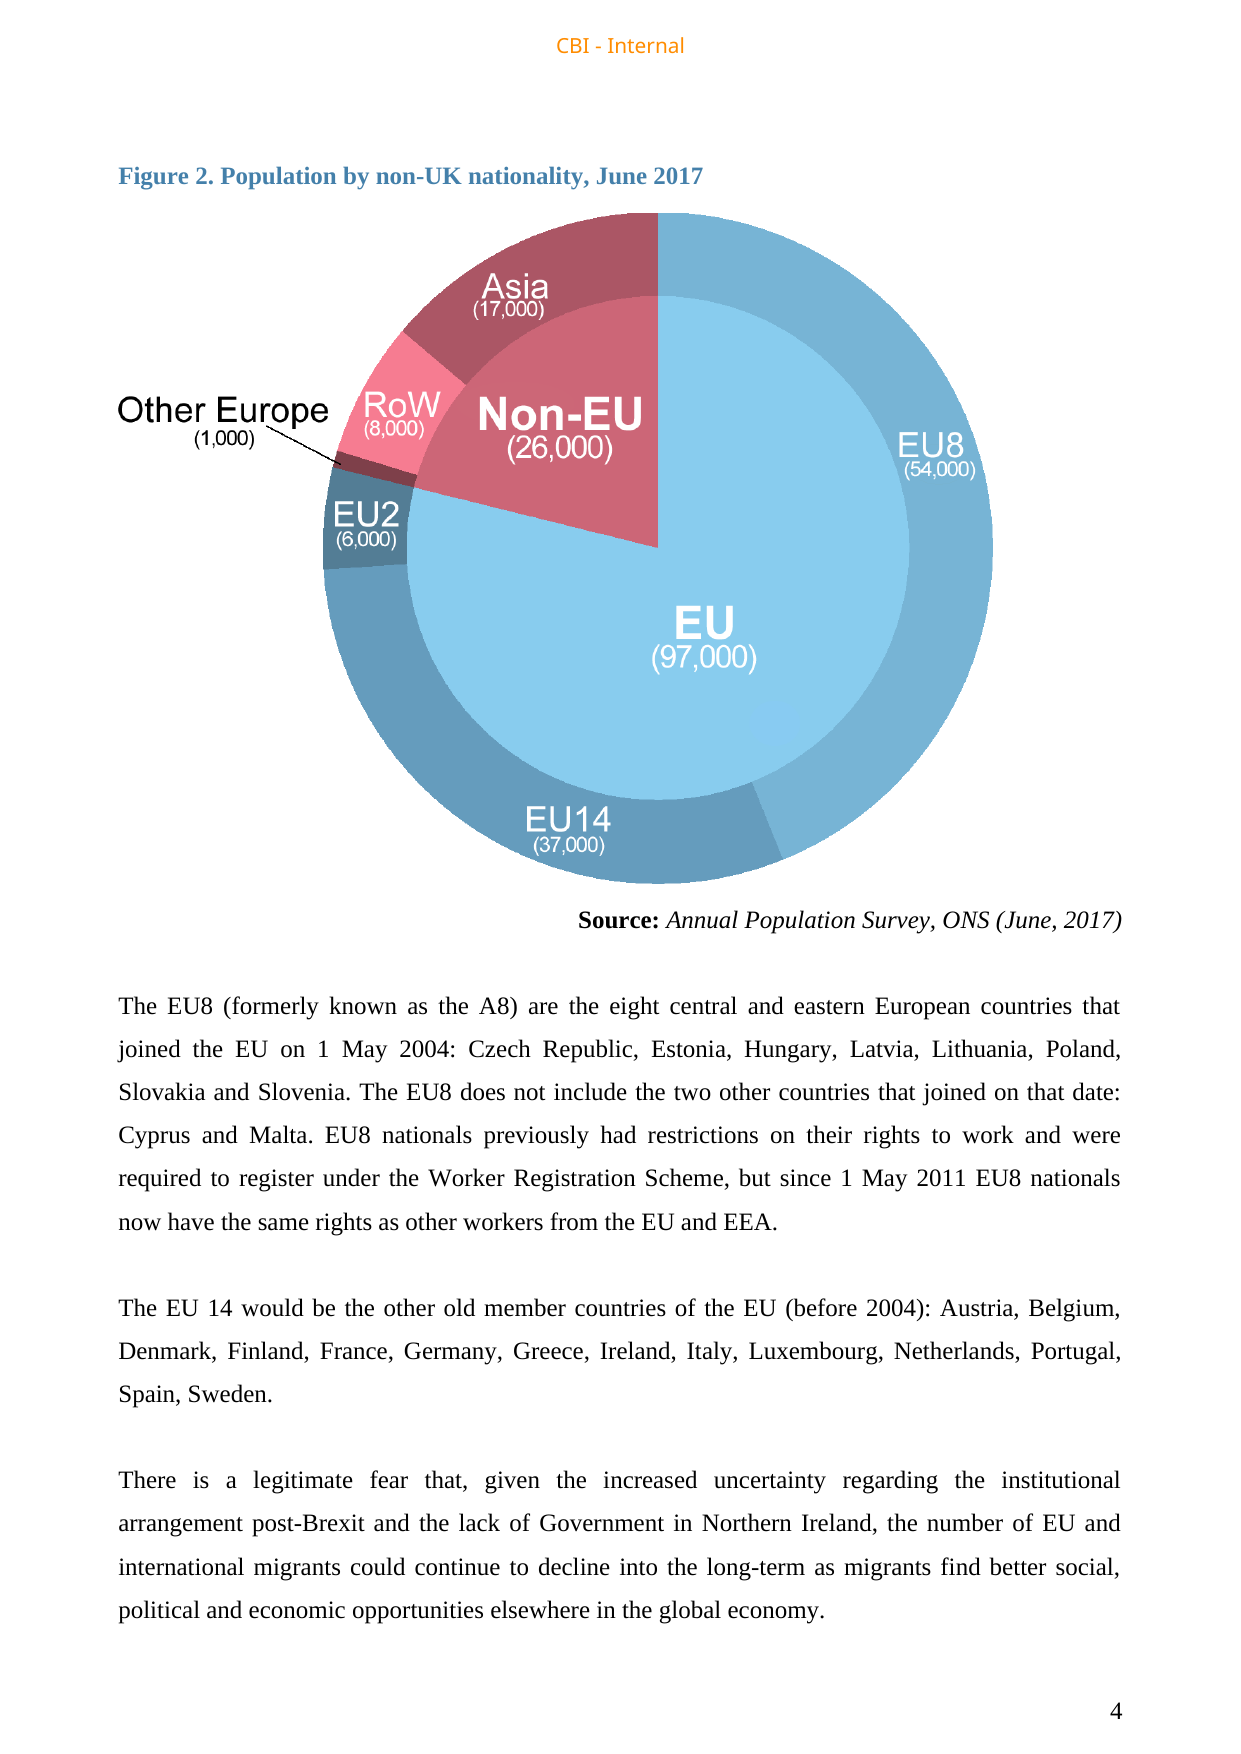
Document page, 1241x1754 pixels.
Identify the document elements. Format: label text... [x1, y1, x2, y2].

text There is a legitimate fear that, given the increased uncertainty regarding the institutional arrangement post-Brexit and the lack of Government in Northern Ireland, the number of EU and international migrants could continue to decline into the long-term as migrants find better social, political and economic opportunities elsewhere in the global economy. [118, 1465, 1122, 1623]
table_header Figure 2. Population by non-UK nationality, June 2017 [107, 161, 1133, 213]
text The EU 14 would be the other old member countries of the EU (before 2004): Austria, Belgium, Denmark, Finland, France, Germany, Greece, Ireland, Italy, Luxembourg, Netherlands, Portugal, Spain, Sweden. [118, 1293, 1122, 1408]
picture [118, 213, 1016, 884]
text The EU8 (formerly known as the A8) are the eight central and eastern European countries that joined the EU on 1 May 2004: Czech Republic, Estonia, Hungary, Latvia, Lithuania, Poland, Slovakia and Slovenia. The EU8 does not include the two other countries that joined on that date: Cyprus and Malta. EU8 nationals previously had restrictions on their rights to work and were required to register under the Worker Registration Scheme, but since 1 May 2011 EU8 nationals now have the same rights as other workers from the EU and EEA. [118, 991, 1122, 1235]
table_cell Source: Annual Population Survey, ONS (June, 2017) [107, 905, 1133, 948]
table_cell [107, 213, 1133, 905]
